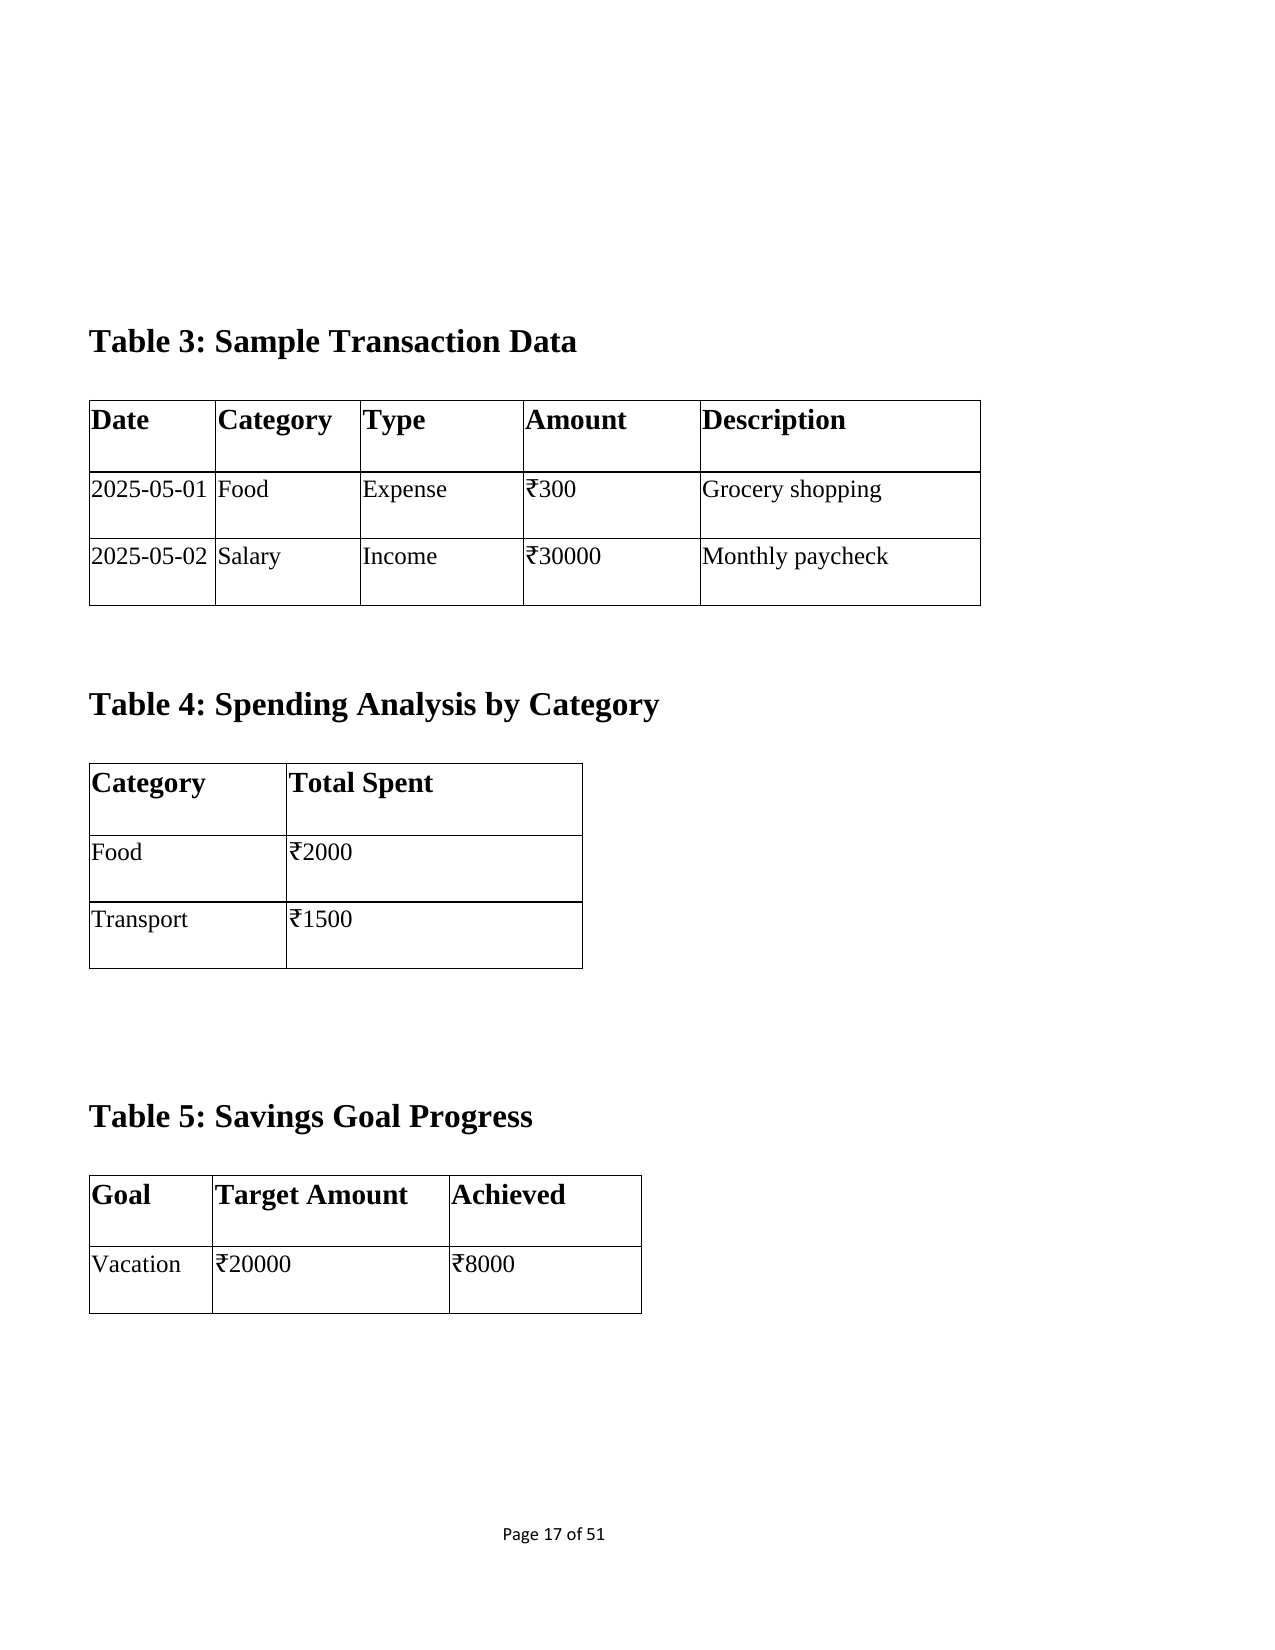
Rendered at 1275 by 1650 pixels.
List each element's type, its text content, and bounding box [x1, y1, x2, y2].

table_cell Grocery shopping [701, 473, 980, 538]
table_header Total Spent [287, 764, 582, 834]
text Table 5: Savings Goal Progress [89, 1096, 1216, 1134]
table_cell Monthly paycheck [701, 539, 980, 605]
table_cell 2025-05-02 [90, 539, 215, 605]
table_header Target Amount [213, 1176, 449, 1246]
table_header Description [701, 401, 980, 471]
table_cell ₹300 [524, 473, 700, 538]
table_header Date [90, 401, 215, 471]
table_cell Vacation [90, 1247, 212, 1313]
table_cell Salary [216, 539, 360, 605]
table_cell 2025-05-01 [90, 473, 215, 538]
table_header Type [361, 401, 523, 471]
table_cell Income [361, 539, 523, 605]
table_cell ₹8000 [450, 1247, 641, 1313]
table_cell Food [90, 836, 286, 901]
table_cell ₹1500 [287, 903, 582, 968]
table_header Amount [524, 401, 700, 471]
table_cell ₹20000 [213, 1247, 449, 1313]
table_header Category [90, 764, 286, 834]
table_cell Food [216, 473, 360, 538]
table_header Achieved [450, 1176, 641, 1246]
table_cell ₹2000 [287, 836, 582, 901]
text Table 3: Sample Transaction Data [89, 321, 1216, 360]
table_cell Expense [361, 473, 523, 538]
table_cell ₹30000 [524, 539, 700, 605]
table_header Category [216, 401, 360, 471]
text Table 4: Spending Analysis by Category [89, 684, 1216, 723]
table_header Goal [90, 1176, 212, 1246]
table_cell Transport [90, 903, 286, 968]
